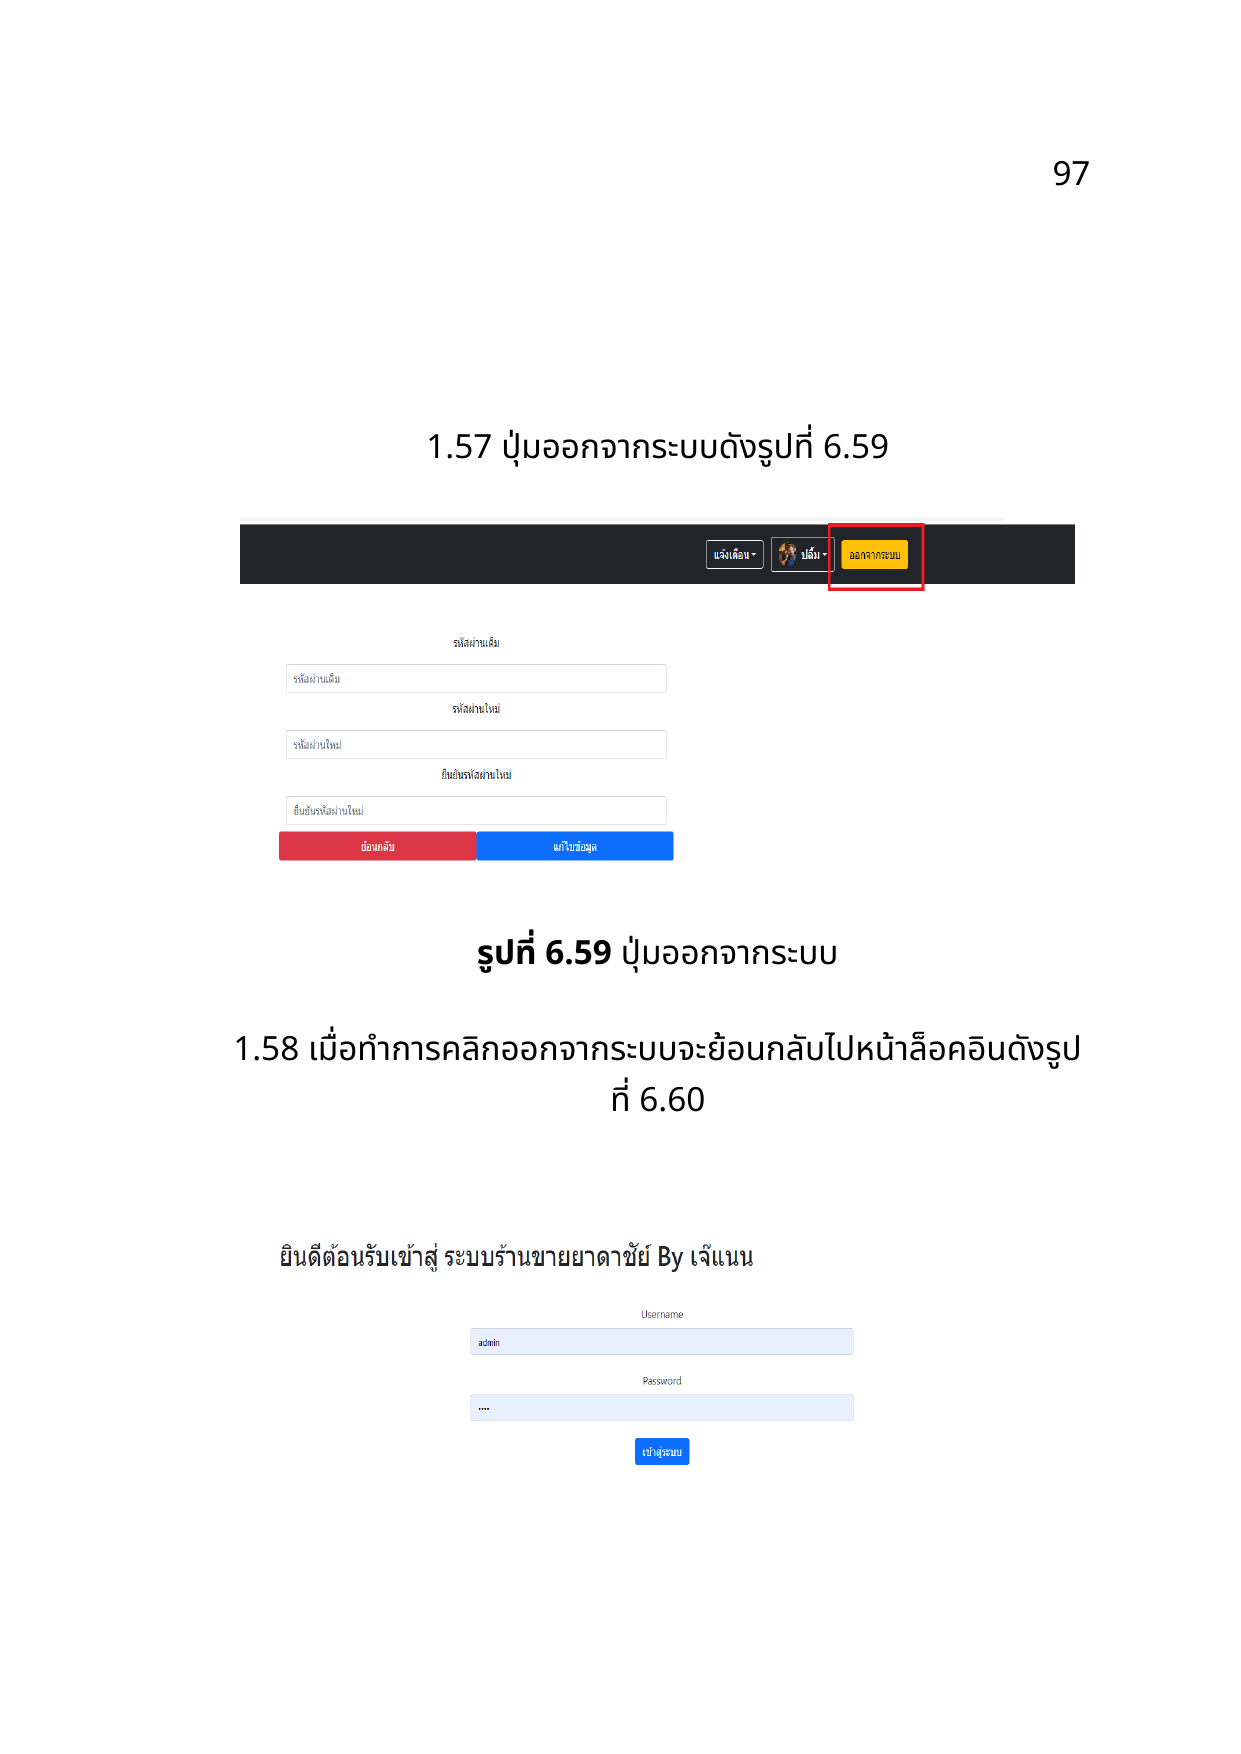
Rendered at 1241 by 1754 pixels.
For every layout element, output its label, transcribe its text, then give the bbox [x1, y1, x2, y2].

text 1.57 ปุ่มออกจากระบบดังรูปที่ 6.59 [225, 422, 1090, 473]
picture [240, 518, 1075, 884]
picture [238, 1171, 1078, 1560]
text รูปที่ 6.59 ปุ่มออกจากระบบ [225, 929, 1090, 980]
text 1.58 เมื่อทำการคลิกออกจากระบบจะย้อนกลับไปหน้าล็อคอินดังรูปที่ 6.60 [225, 1025, 1090, 1126]
